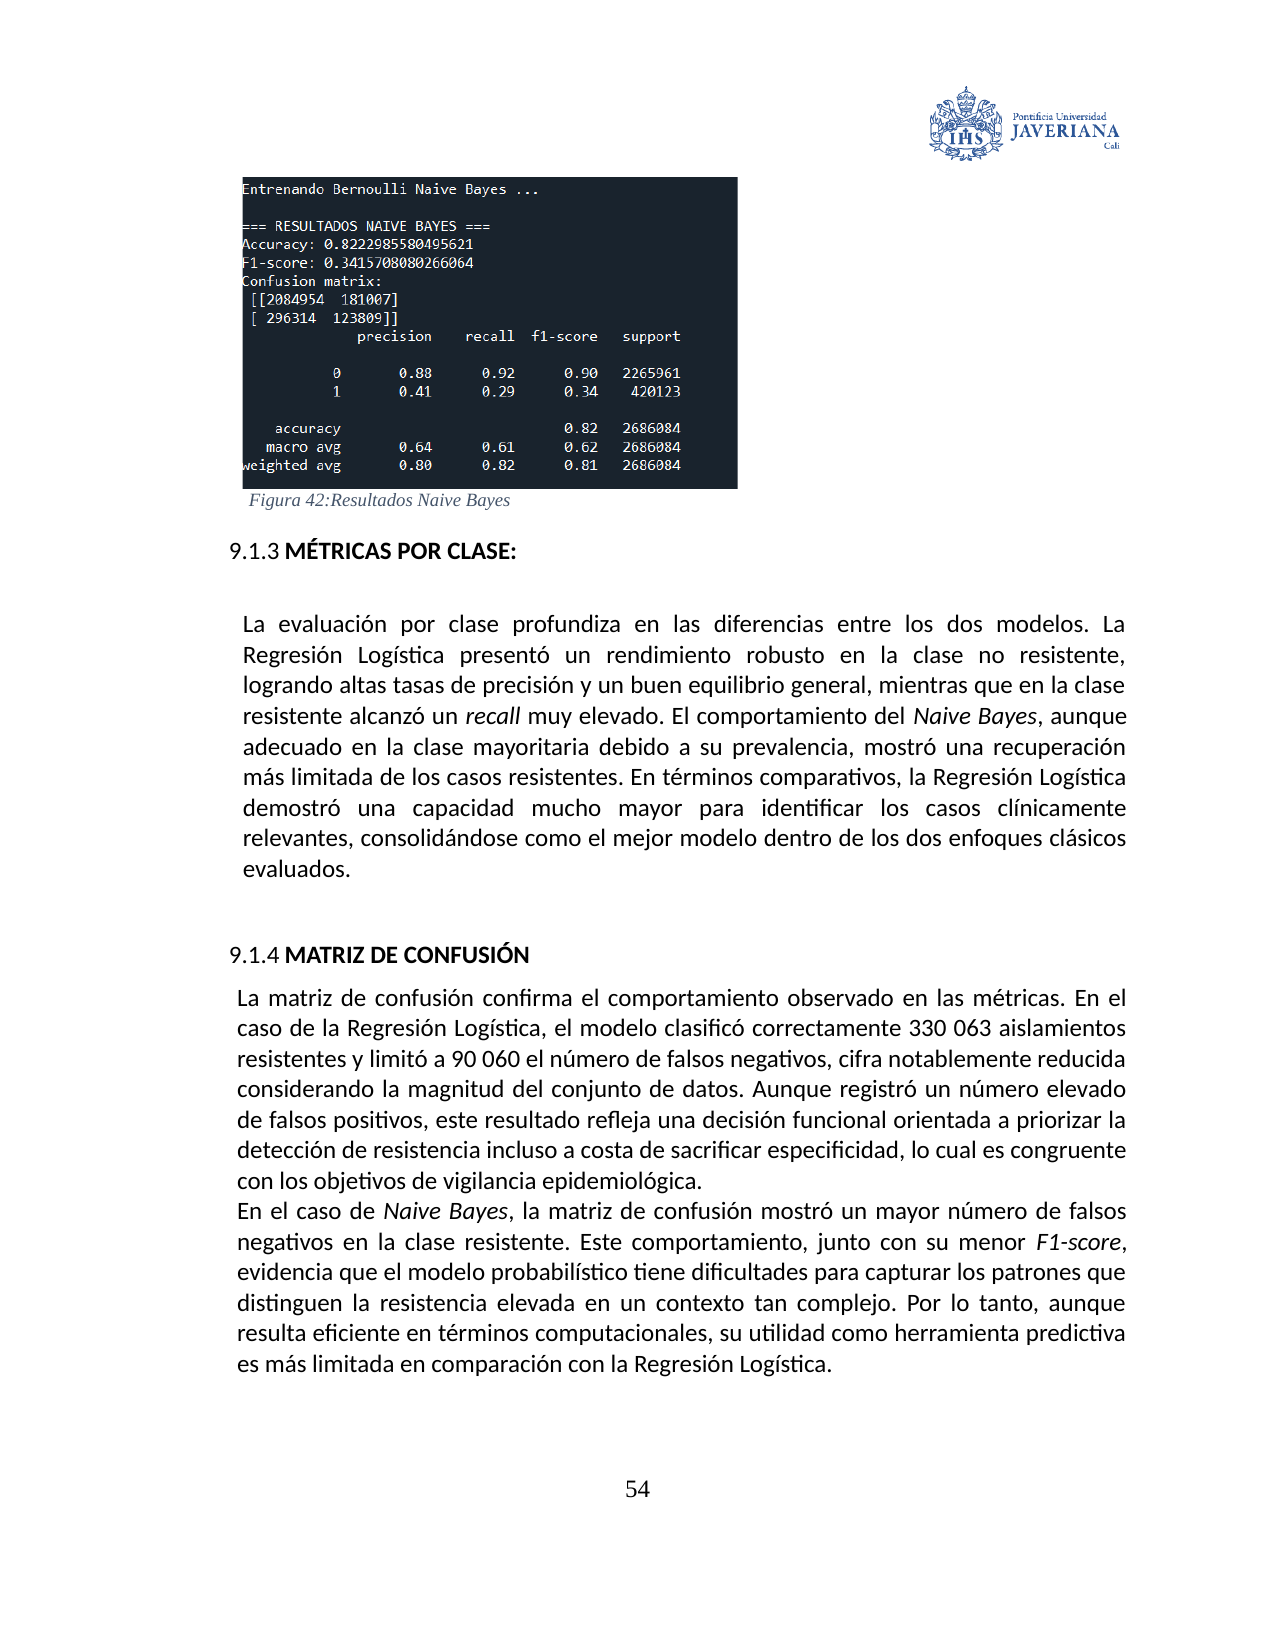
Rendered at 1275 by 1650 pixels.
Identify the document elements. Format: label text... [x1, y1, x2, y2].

text La evaluación por clase profundiza en las diferencias entre los dos modelos. La Regresión Logística presentó un rendimiento robusto en la clase no resistente, logrando altas tasas de precisión y un buen equilibrio general, mientras que en la clase resistente alcanzó un recall muy elevado. El comportamiento del Naive Bayes, aunque adecuado en la clase mayoritaria debido a su prevalencia, mostró una recuperación más limitada de los casos resistentes. En términos comparativos, la Regresión Logística demostró una capacidad mucho mayor para identificar los casos clínicamente relevantes, consolidándose como el mejor modelo dentro de los dos enfoques clásicos evaluados. [243, 609, 1127, 883]
picture [920, 75, 1128, 172]
text Figura 42:Resultados Naive Bayes [249, 488, 1127, 510]
subtitle MÉTRICAS POR CLASE: [229, 535, 1127, 566]
subtitle MATRIZ DE CONFUSIÓN [229, 939, 1127, 969]
text En el caso de Naive Bayes, la matriz de confusión mostró un mayor número de falsos negativos en la clase resistente. Este comportamiento, junto con su menor F1-score, evidencia que el modelo probabilístico tiene dificultades para capturar los patrones que distinguen la resistencia elevada en un contexto tan complejo. Por lo tanto, aunque resulta eficiente en términos computacionales, su utilidad como herramienta predictiva es más limitada en comparación con la Regresión Logística. [237, 1196, 1127, 1379]
picture [242, 177, 738, 489]
text La matriz de confusión confirma el comportamiento observado en las métricas. En el caso de la Regresión Logística, el modelo clasificó correctamente 330 063 aislamientos resistentes y limitó a 90 060 el número de falsos negativos, cifra notablemente reducida considerando la magnitud del conjunto de datos. Aunque registró un número elevado de falsos positivos, este resultado refleja una decisión funcional orientada a priorizar la detección de resistencia incluso a costa de sacrificar especificidad, lo cual es congruente con los objetivos de vigilancia epidemiológica. [237, 982, 1127, 1196]
